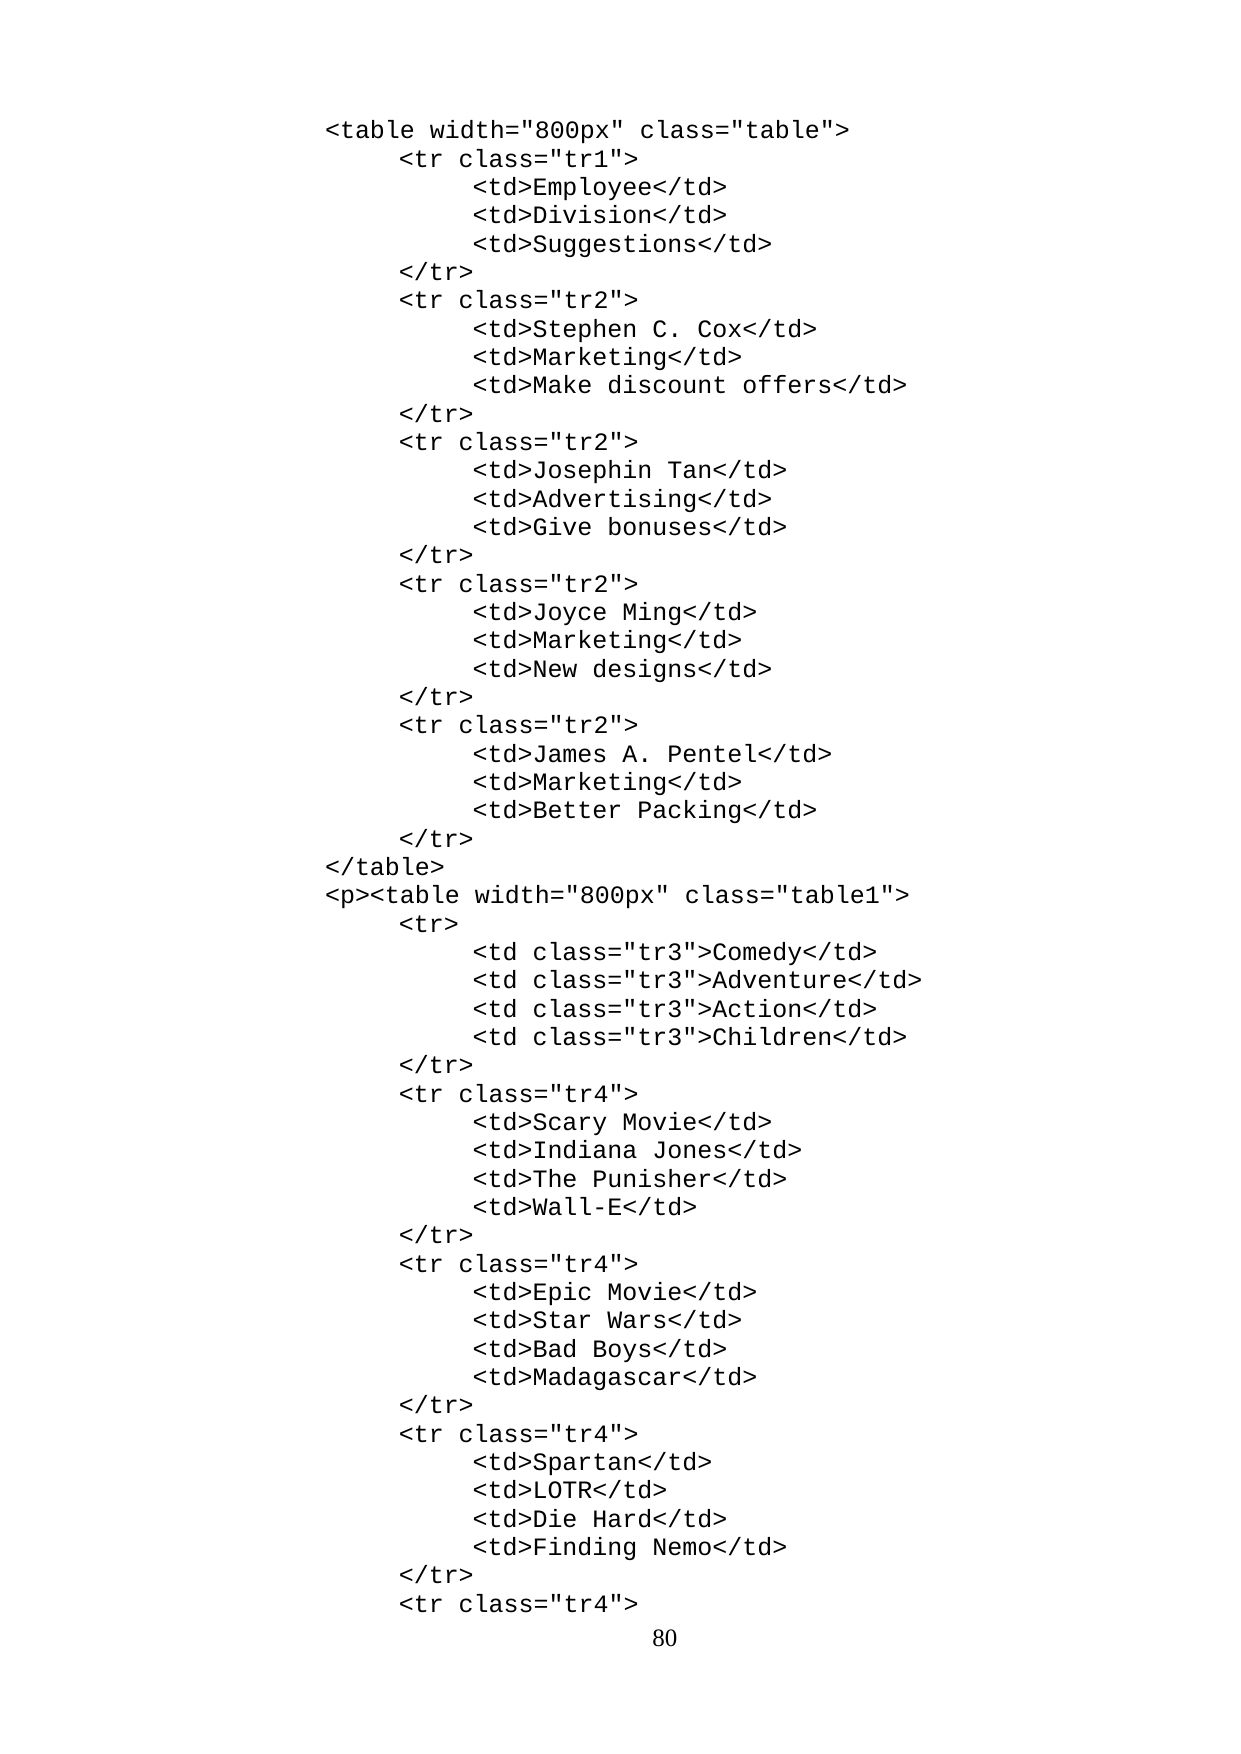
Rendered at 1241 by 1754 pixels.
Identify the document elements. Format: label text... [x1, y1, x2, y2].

text </tr> [177, 826, 1152, 855]
text </tr> [177, 1563, 1152, 1591]
text <td class="tr3">Comedy</td> [177, 940, 1152, 968]
text <td>Division</td> [177, 203, 1152, 231]
text <tr> [177, 911, 1152, 940]
text </tr> [177, 543, 1152, 571]
text <td>New designs</td> [177, 656, 1152, 685]
text <td>Stephen C. Cox</td> [177, 316, 1152, 345]
text <td>Suggestions</td> [177, 231, 1152, 260]
text <td class="tr3">Adventure</td> [177, 968, 1152, 996]
text <td>Josephin Tan</td> [177, 458, 1152, 486]
text <tr class="tr4"> [177, 1421, 1152, 1450]
text <td>James A. Pentel</td> [177, 741, 1152, 770]
text <tr class="tr2"> [177, 288, 1152, 316]
text <td>Bad Boys</td> [177, 1336, 1152, 1365]
text <td>Scary Movie</td> [177, 1110, 1152, 1138]
text <tr class="tr2"> [177, 571, 1152, 600]
text <td class="tr3">Children</td> [177, 1025, 1152, 1053]
text <td>Spartan</td> [177, 1450, 1152, 1478]
text <td>Star Wars</td> [177, 1308, 1152, 1336]
text <td>Marketing</td> [177, 770, 1152, 798]
text <tr class="tr2"> [177, 430, 1152, 458]
text <td>Die Hard</td> [177, 1506, 1152, 1535]
text <td>Epic Movie</td> [177, 1280, 1152, 1308]
text <td>Advertising</td> [177, 486, 1152, 515]
text <td>Finding Nemo</td> [177, 1535, 1152, 1563]
text </tr> [177, 685, 1152, 713]
text <tr class="tr4"> [177, 1081, 1152, 1110]
text <tr class="tr4"> [177, 1251, 1152, 1280]
text <td>Marketing</td> [177, 628, 1152, 656]
text <td>Give bonuses</td> [177, 515, 1152, 543]
text <td class="tr3">Action</td> [177, 996, 1152, 1025]
text <tr class="tr4"> [177, 1591, 1152, 1620]
text </tr> [177, 260, 1152, 288]
text </table> [177, 855, 1152, 883]
text </tr> [177, 1053, 1152, 1081]
text <td>Madagascar</td> [177, 1365, 1152, 1393]
text <td>Make discount offers</td> [177, 373, 1152, 401]
text <td>Marketing</td> [177, 345, 1152, 373]
text <td>Wall-E</td> [177, 1195, 1152, 1223]
text <tr class="tr2"> [177, 713, 1152, 741]
text </tr> [177, 1393, 1152, 1421]
text <td>The Punisher</td> [177, 1166, 1152, 1195]
text <table width="800px" class="table"> [177, 118, 1152, 146]
text <tr class="tr1"> [177, 146, 1152, 175]
text <p><table width="800px" class="table1"> [177, 883, 1152, 911]
text </tr> [177, 1223, 1152, 1251]
text </tr> [177, 401, 1152, 430]
text <td>Better Packing</td> [177, 798, 1152, 826]
text <td>Joyce Ming</td> [177, 600, 1152, 628]
text <td>Indiana Jones</td> [177, 1138, 1152, 1166]
text <td>Employee</td> [177, 175, 1152, 203]
text <td>LOTR</td> [177, 1478, 1152, 1506]
